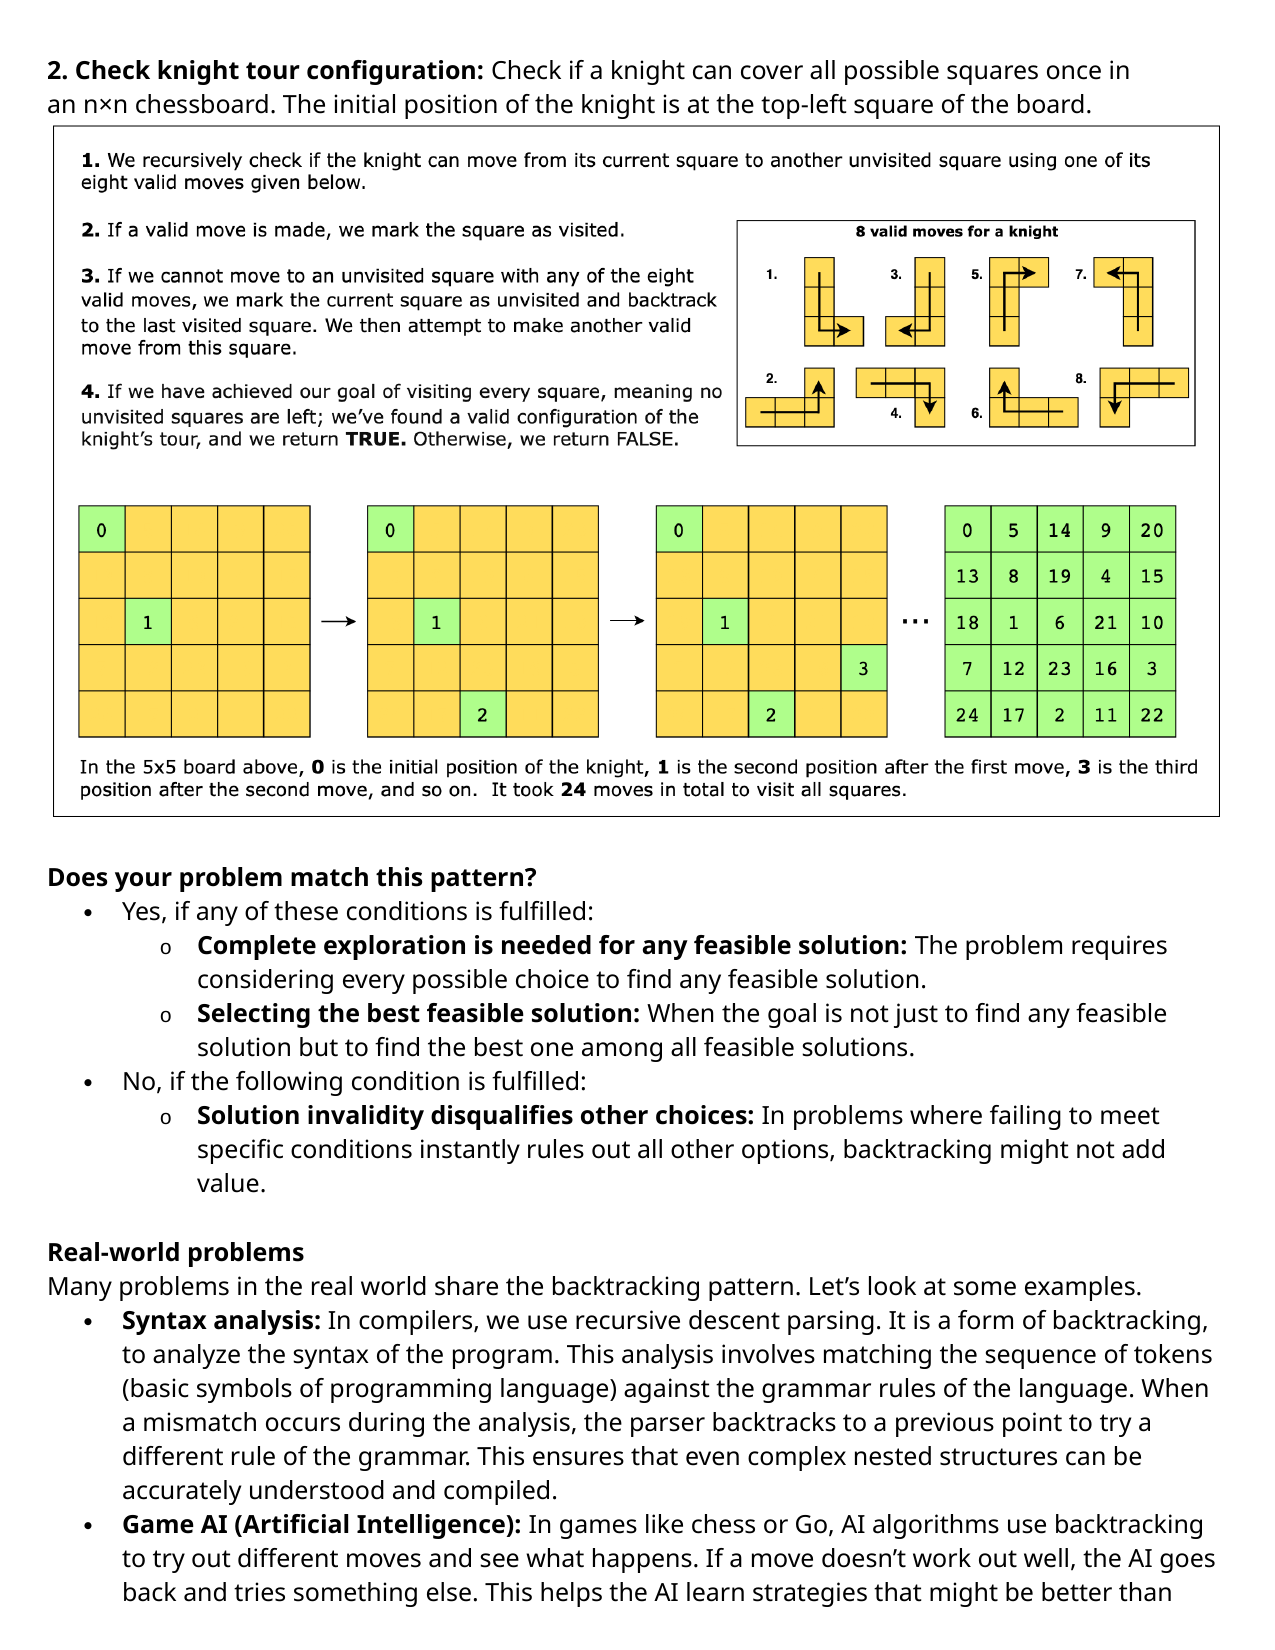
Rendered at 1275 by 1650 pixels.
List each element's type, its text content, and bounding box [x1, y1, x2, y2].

text Real-world problems [47, 1234, 1228, 1268]
list Yes, if any of these conditions is fulfilled: [84, 894, 1228, 928]
list Solution invalidity disqualifies other choices: In problems where failing to meet specific conditions instantly rules out all other options, backtracking might not add value. [159, 1098, 1228, 1200]
text Many problems in the real world share the backtracking pattern. Let’s look at some examples. [47, 1268, 1228, 1302]
text 2. Check knight tour configuration: Check if a knight can cover all possible squares once in an n×n chessboard. The initial position of the knight is at the top-left square of the board. [47, 52, 1228, 120]
list Complete exploration is needed for any feasible solution: The problem requires considering every possible choice to find any feasible solution. [159, 928, 1228, 996]
text Does your problem match this pattern? [47, 859, 1228, 894]
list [84, 1507, 1228, 1609]
list No, if the following condition is fulfilled: [84, 1064, 1228, 1098]
picture [46, 120, 1229, 826]
list Syntax analysis: In compilers, we use recursive descent parsing. It is a form of backtracking, to analyze the syntax of the program. This analysis involves matching the sequence of tokens (basic symbols of programming language) against the grammar rules of the language. When a mismatch occurs during the analysis, the parser backtracks to a previous point to try a different rule of the grammar. This ensures that even complex nested structures can be accurately understood and compiled. [84, 1302, 1228, 1507]
list Selecting the best feasible solution: When the goal is not just to find any feasible solution but to find the best one among all feasible solutions. [159, 996, 1228, 1064]
